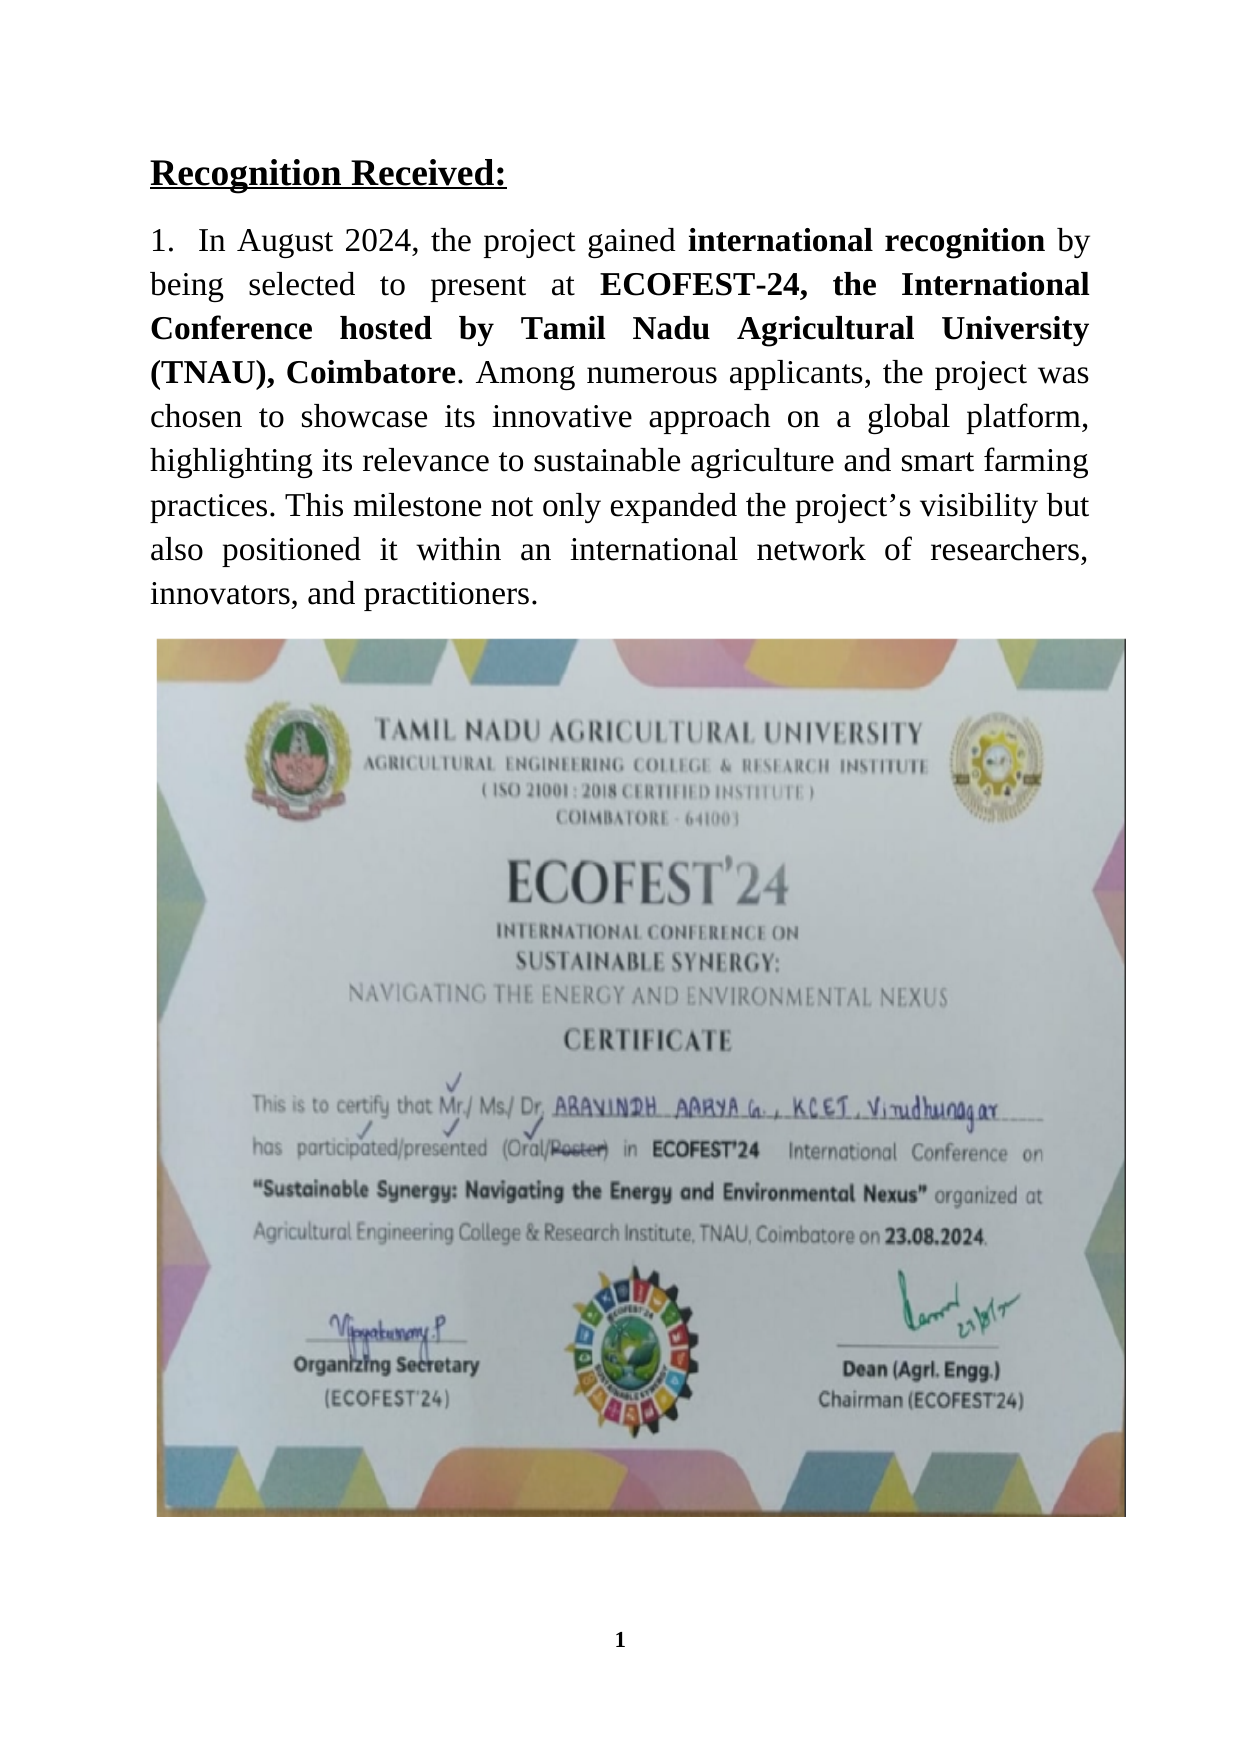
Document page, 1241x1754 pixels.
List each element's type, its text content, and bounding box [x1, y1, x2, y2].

picture [157, 639, 1126, 1517]
text Recognition Received: [150, 150, 1090, 193]
text 1. In August 2024, the project gained international recognition by being selected to present at ECOFEST-24, the International Conference hosted by Tamil Nadu Agricultural University (TNAU), Coimbatore. Among numerous applicants, the project was chosen to showcase its innovative approach on a global platform, highlighting its relevance to sustainable agriculture and smart farming practices. This milestone not only expanded the project’s visibility but also positioned it within an international network of researchers, innovators, and practitioners. [150, 220, 1090, 611]
